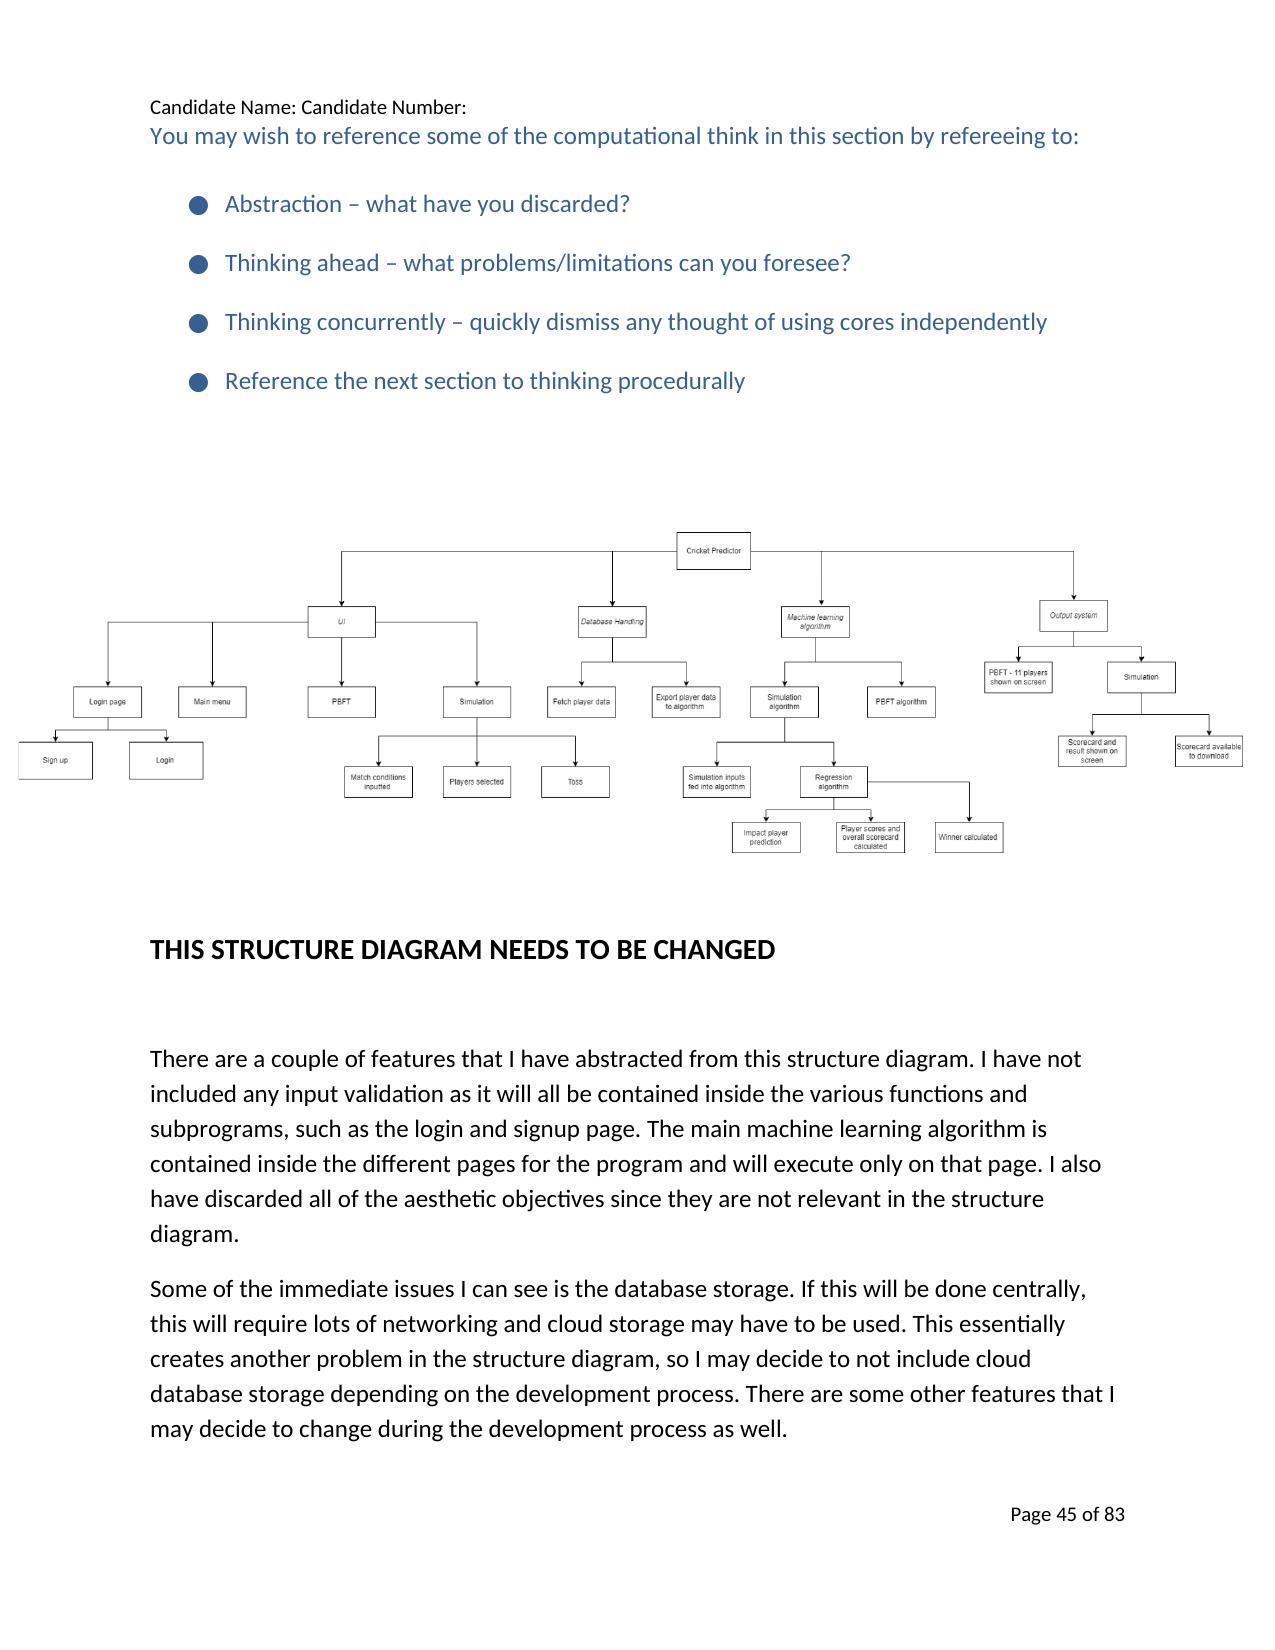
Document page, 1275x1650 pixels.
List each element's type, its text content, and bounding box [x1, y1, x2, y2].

text Some of the immediate issues I can see is the database storage. If this will be done centrally, this will require lots of networking and cloud storage may have to be used. This essentially creates another problem in the structure diagram, so I may decide to not include cloud database storage depending on the development process. There are some other features that I may decide to change during the development process as well. [150, 1274, 1125, 1444]
picture [18, 532, 1243, 853]
list Thinking ahead – what problems/limitations can you foresee? [187, 235, 1125, 286]
text You may wish to reference some of the computational think in this section by refereeing to: [150, 120, 1125, 151]
list Reference the next section to thinking procedurally [187, 352, 1125, 404]
text There are a couple of features that I have abstracted from this structure diagram. I have not included any input validation as it will all be contained inside the various functions and subprograms, such as the login and signup page. The main machine learning algorithm is contained inside the different pages for the program and will execute only on that page. I also have discarded all of the aesthetic objectives since they are not relevant in the structure diagram. [150, 1043, 1125, 1248]
list Abstraction – what have you discarded? [187, 176, 1125, 227]
list Thinking concurrently – quickly dismiss any thought of using cores independently [187, 293, 1125, 345]
text THIS STRUCTURE DIAGRAM NEEDS TO BE CHANGED [150, 931, 1125, 967]
